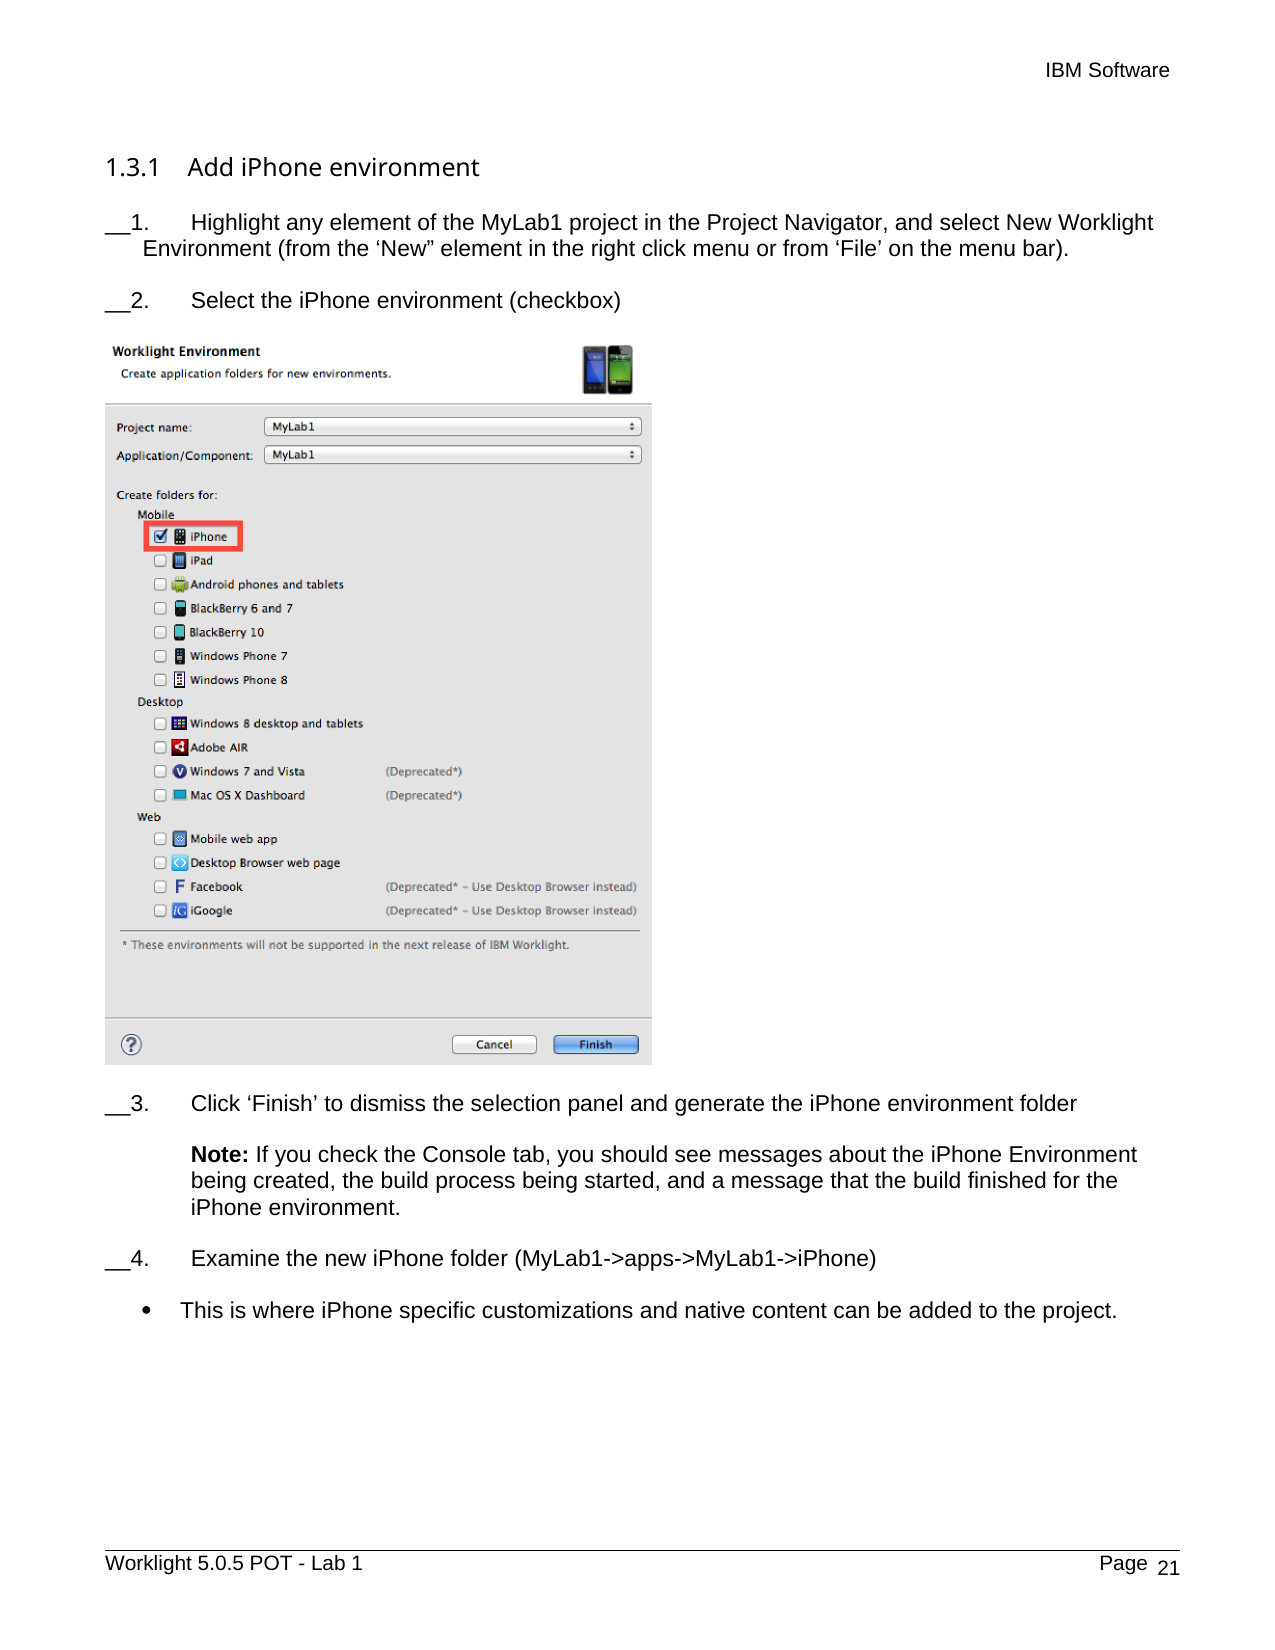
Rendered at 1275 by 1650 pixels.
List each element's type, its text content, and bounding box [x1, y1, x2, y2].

list Click ‘Finish’ to dismiss the selection panel and generate the iPhone environment folder [105, 1090, 1170, 1116]
list Highlight any element of the MyLab1 project in the Project Navigator, and select New Worklight Environment (from the ‘New” element in the right click menu or from ‘File’ on the menu bar). [105, 209, 1170, 262]
picture [105, 338, 652, 1065]
list This is where iPhone specific customizations and native content can be added to the project. [142, 1297, 1170, 1323]
list Note: If you check the Console tab, you should see messages about the iPhone Environment being created, the build process being started, and a message that the build finished for the iPhone environment. [191, 1141, 1170, 1220]
list Select the iPhone environment (checkbox) [105, 287, 1170, 313]
subtitle Add iPhone environment [105, 150, 1170, 184]
list Examine the new iPhone folder (MyLab1->apps->MyLab1->iPhone) [105, 1245, 1170, 1272]
